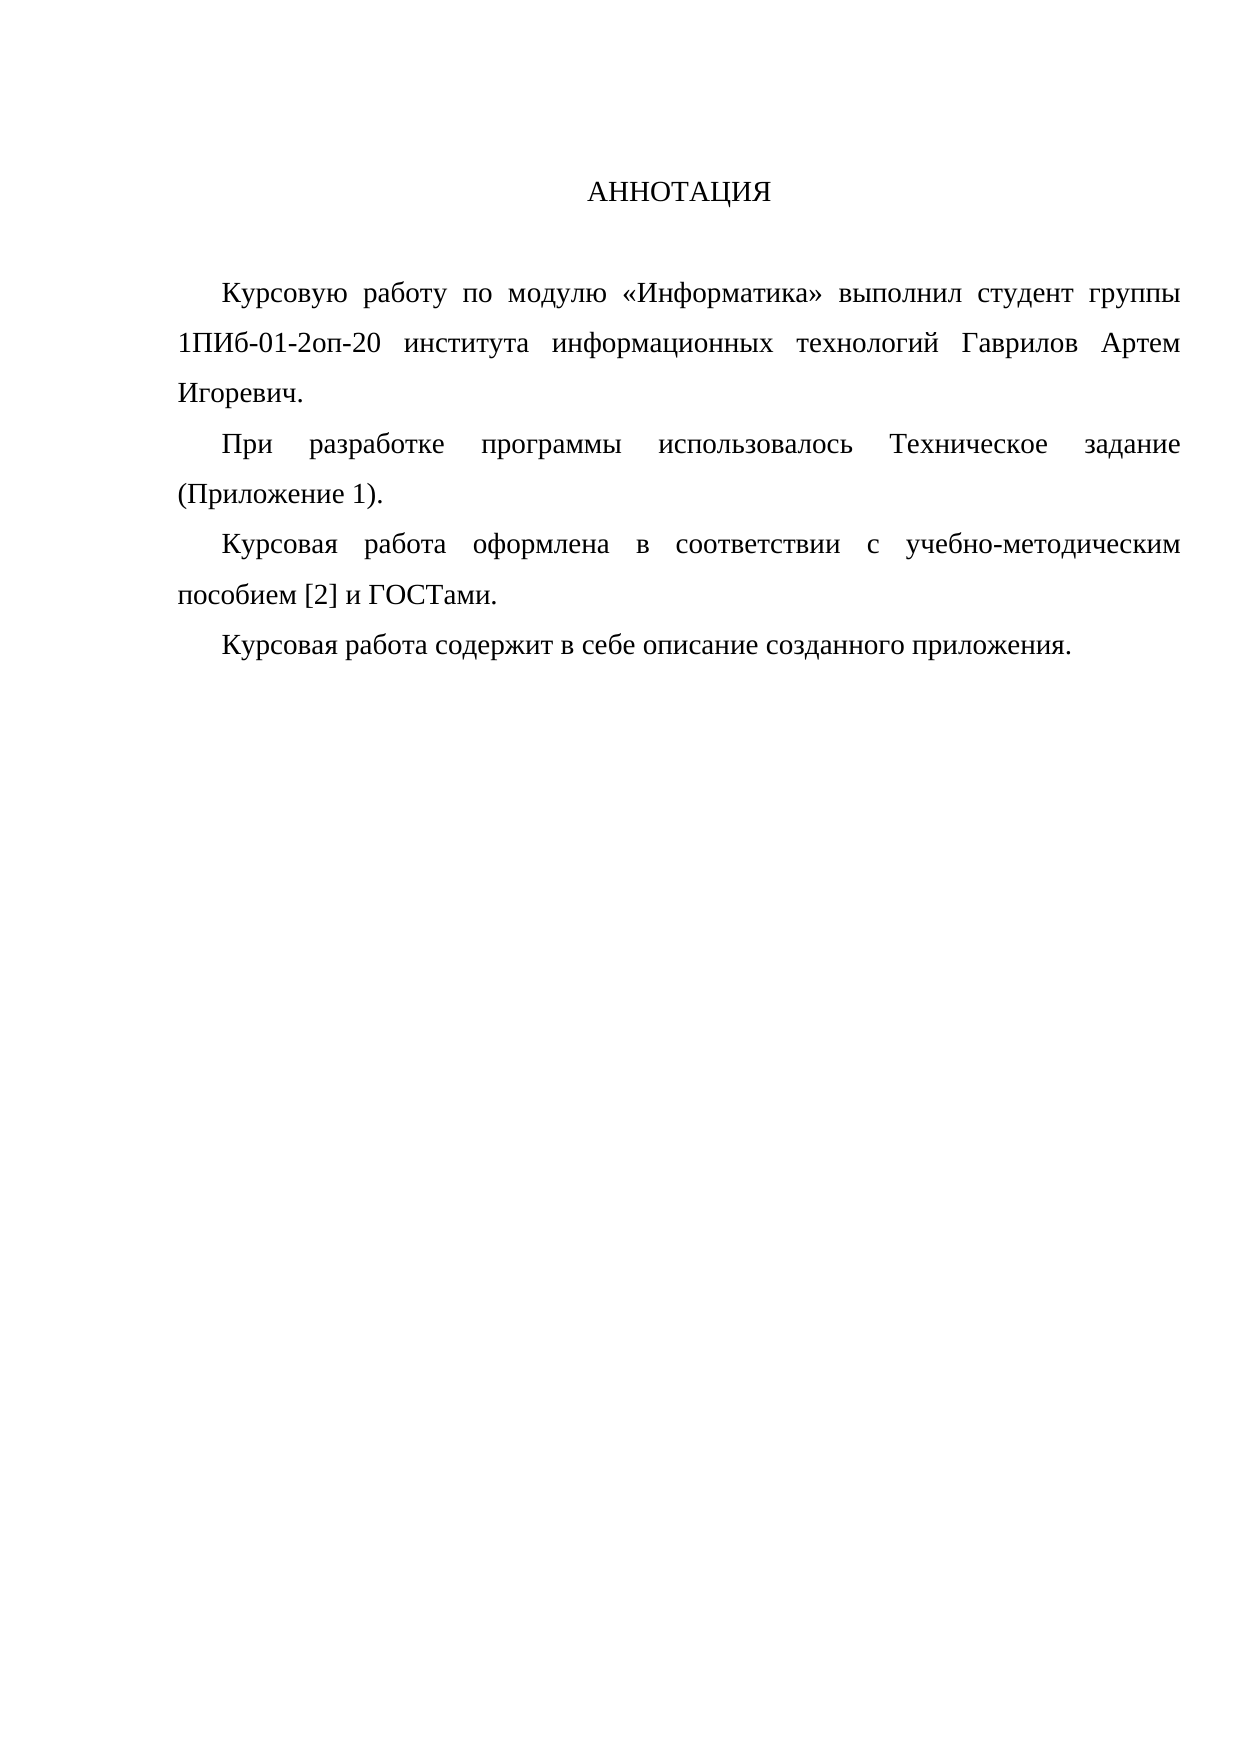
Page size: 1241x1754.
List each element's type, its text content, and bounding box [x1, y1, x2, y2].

text АННОТАЦИЯ [177, 174, 1181, 208]
text Курсовая работа содержит в себе описание созданного приложения. [177, 627, 1181, 661]
text Курсовая работа оформлена в соответствии с учебно-методическим пособием [2] и ГОСТами. [177, 526, 1181, 610]
text При разработке программы использовалось Техническое задание (Приложение 1). [177, 426, 1181, 510]
text Курсовую работу по модулю «Информатика» выполнил студент группы 1ПИб-01-2оп-20 института информационных технологий Гаврилов Артем Игоревич. [177, 275, 1181, 409]
